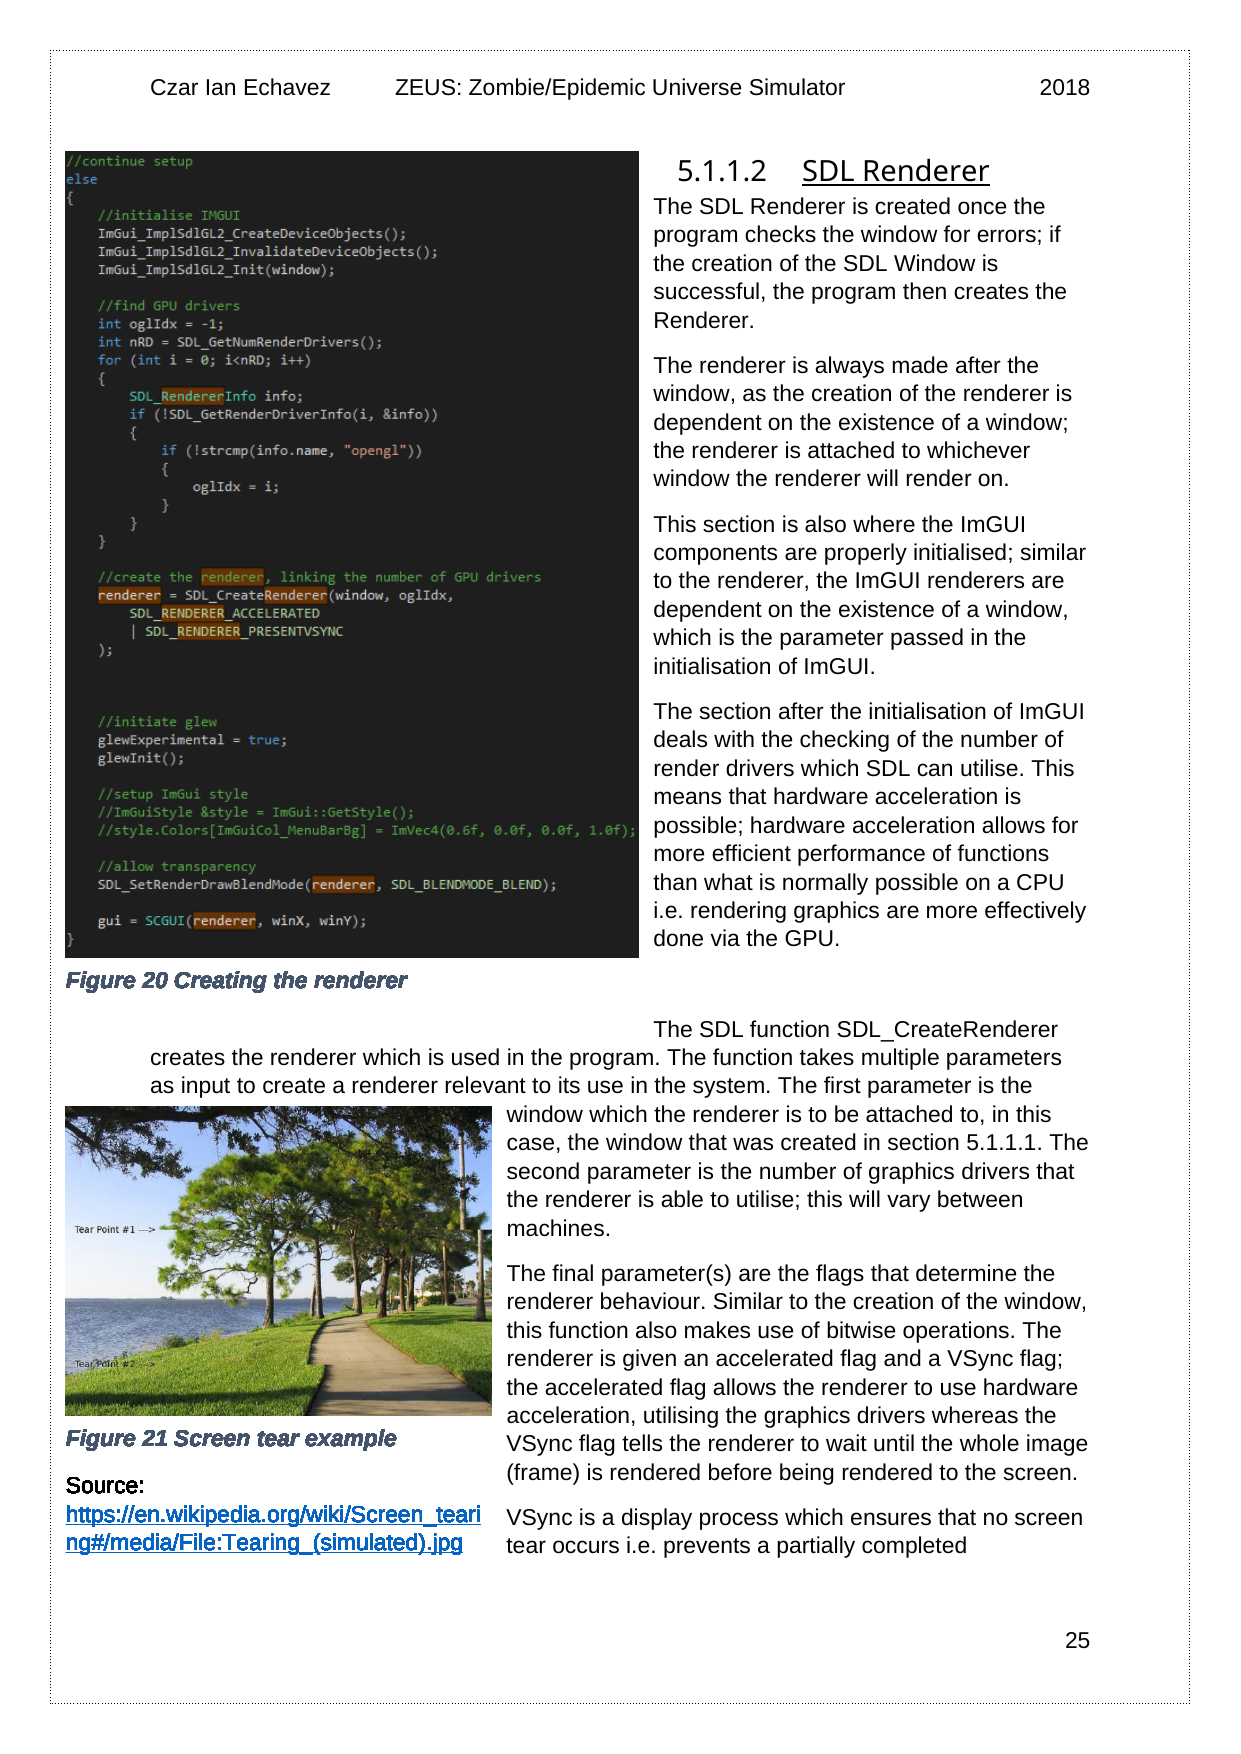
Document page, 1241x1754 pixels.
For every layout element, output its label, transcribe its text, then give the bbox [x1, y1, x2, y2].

subtitle SDL Renderer [174, 150, 1090, 190]
text The final parameter(s) are the flags that determine the renderer behaviour. Similar to the creation of the window, this function also makes use of bitwise operations. The renderer is given an accelerated flag and a VSync flag; the accelerated flag allows the renderer to use hardware acceleration, utilising the graphics drivers whereas the VSync flag tells the renderer to wait until the whole image (frame) is rendered before being rendered to the screen. [150, 1260, 1090, 1485]
picture [65, 151, 639, 958]
text The SDL Renderer is created once the program checks the window for errors; if the creation of the SDL Window is successful, the program then creates the Renderer. [639, 193, 1090, 333]
text The renderer is always made after the window, as the creation of the renderer is dependent on the existence of a window; the renderer is attached to whichever window the renderer will render on. [639, 352, 1090, 492]
text The section after the initialisation of ImGUI deals with the checking of the number of render drivers which SDL can utilise. This means that hardware acceleration is possible; hardware acceleration allows for more efficient performance of functions than what is normally possible on a CPU i.e. rendering graphics are more effectively done via the GPU. [639, 698, 1090, 952]
picture [65, 1106, 492, 1416]
text This section is also where the ImGUI components are properly initialised; similar to the renderer, the ImGUI renderers are dependent on the existence of a window, which is the parameter passed in the initialisation of ImGUI. [639, 511, 1090, 679]
text The SDL function SDL_CreateRenderer creates the renderer which is used in the program. The function takes multiple parameters as input to create a renderer relevant to its use in the system. The first parameter is the window which the renderer is to be attached to, in this case, the window that was created in section 5.1.1.1. The second parameter is the number of graphics drivers that the renderer is able to utilise; this will vary between machines. [150, 1016, 1090, 1241]
